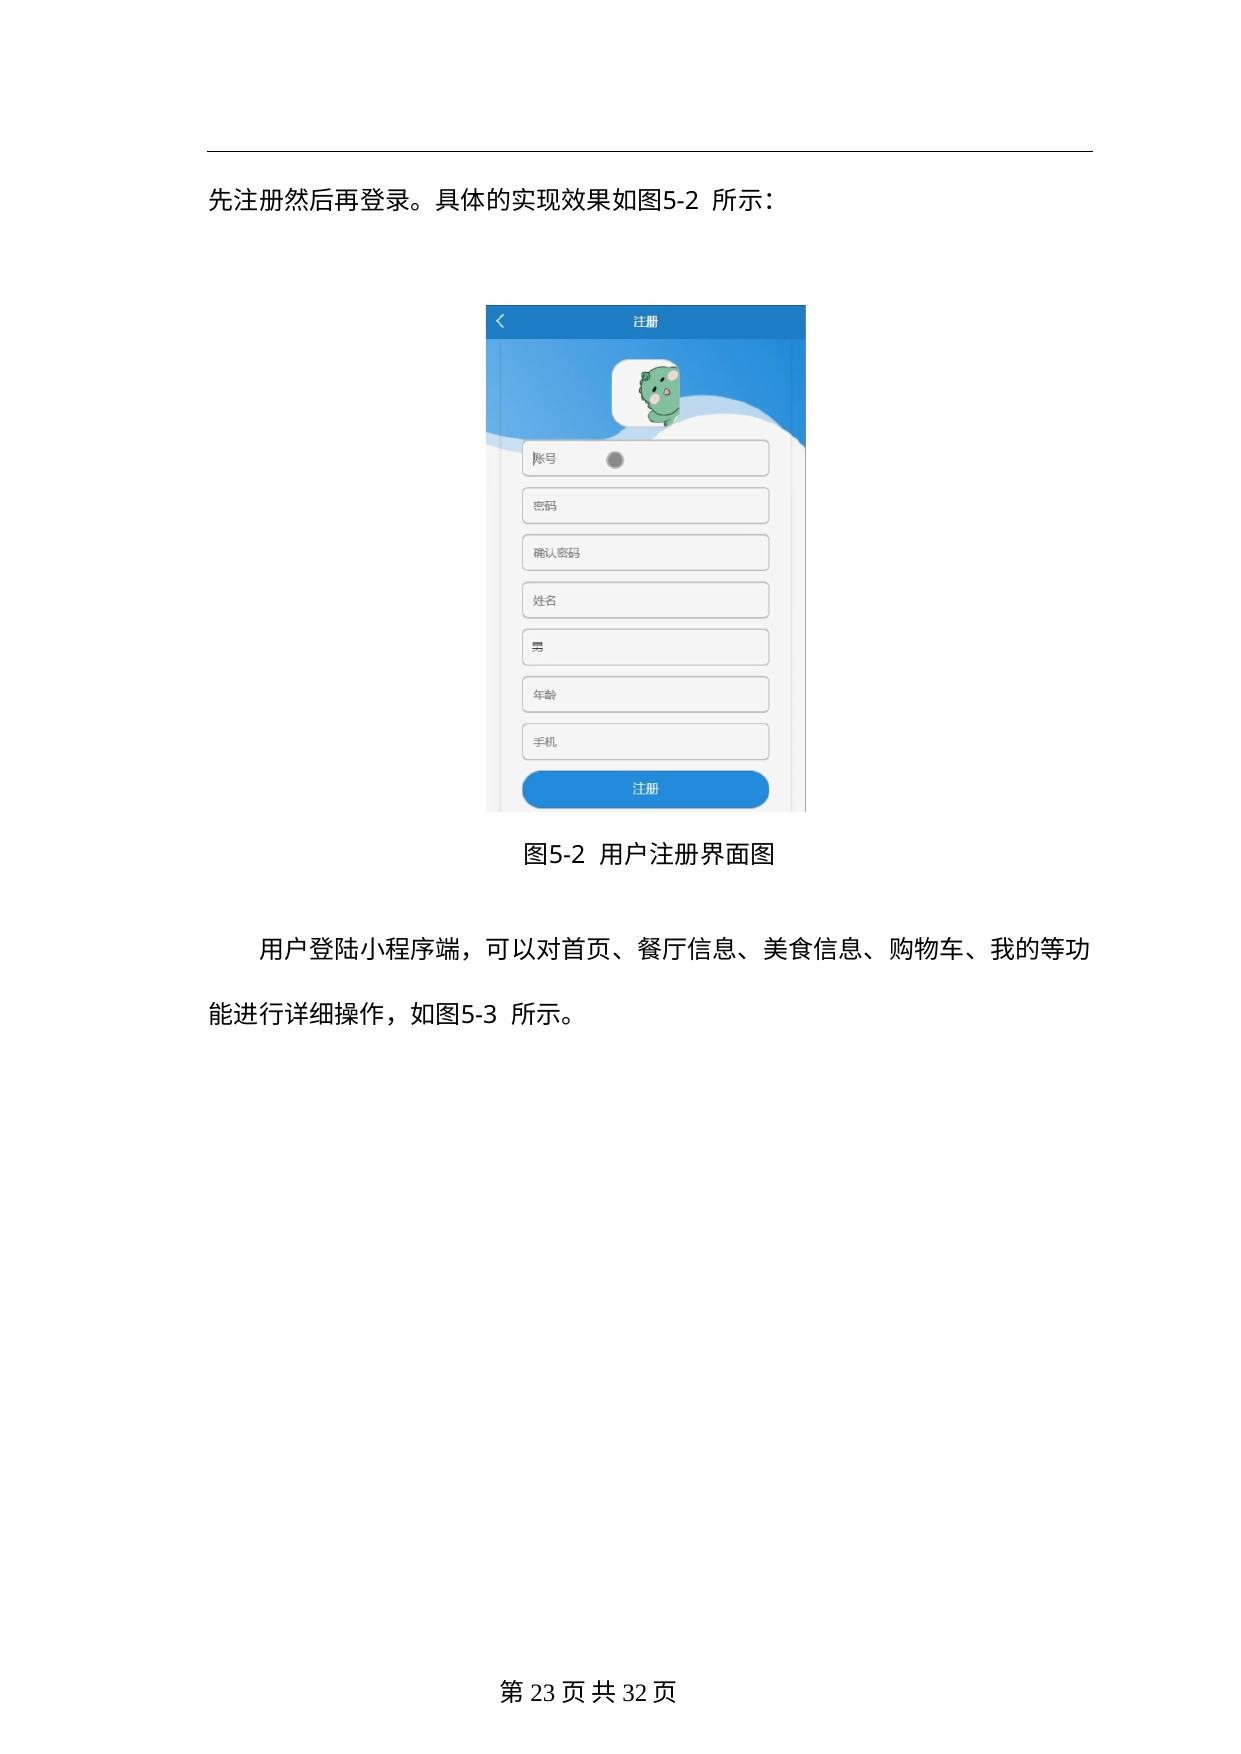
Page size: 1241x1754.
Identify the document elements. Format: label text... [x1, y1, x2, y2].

text 图5-2 用户注册界面图 [208, 820, 1091, 886]
text 用户登陆小程序端，可以对首页、餐厅信息、美食信息、购物车、我的等功能进行详细操作，如图5-3所示。 [208, 915, 1091, 1046]
picture [485, 305, 806, 812]
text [208, 166, 1091, 232]
